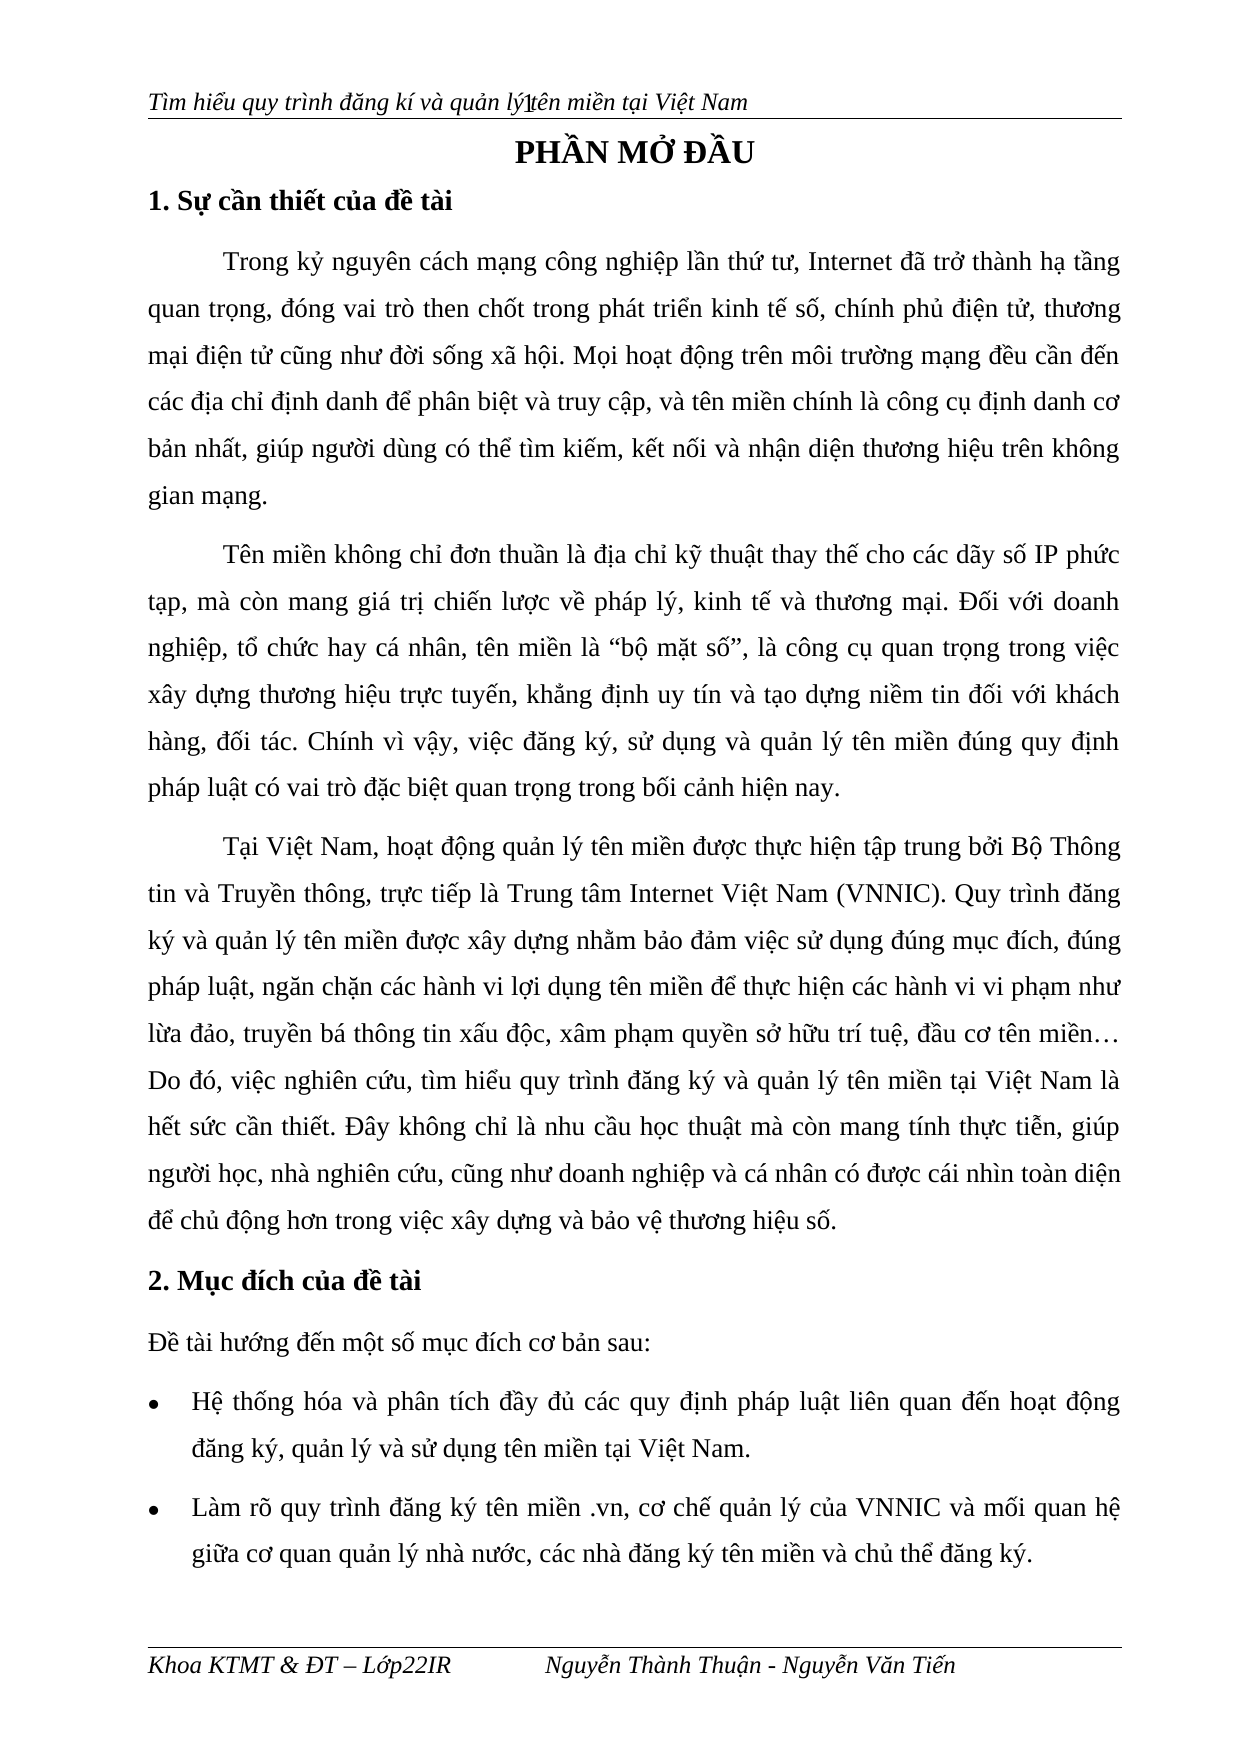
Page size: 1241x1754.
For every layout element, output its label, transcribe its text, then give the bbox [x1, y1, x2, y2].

text Đề tài hướng đến một số mục đích cơ bản sau: [148, 1326, 1122, 1357]
list Hệ thống hóa và phân tích đầy đủ các quy định pháp luật liên quan đến hoạt động đăng ký, quản lý và sử dụng tên miền tại Việt Nam. [148, 1385, 1122, 1463]
text Trong kỷ nguyên cách mạng công nghiệp lần thứ tư, Internet đã trở thành hạ tầng quan trọng, đóng vai trò then chốt trong phát triển kinh tế số, chính phủ điện tử, thương mại điện tử cũng như đời sống xã hội. Mọi hoạt động trên môi trường mạng đều cần đến các địa chỉ định danh để phân biệt và truy cập, và tên miền chính là công cụ định danh cơ bản nhất, giúp người dùng có thể tìm kiếm, kết nối và nhận diện thương hiệu trên không gian mạng. [148, 246, 1122, 510]
text 2. Mục đích của đề tài [148, 1263, 1122, 1297]
text Tại Việt Nam, hoạt động quản lý tên miền được thực hiện tập trung bởi Bộ Thông tin và Truyền thông, trực tiếp là Trung tâm Internet Việt Nam (VNNIC). Quy trình đăng ký và quản lý tên miền được xây dựng nhằm bảo đảm việc sử dụng đúng mục đích, đúng pháp luật, ngăn chặn các hành vi lợi dụng tên miền để thực hiện các hành vi vi phạm như lừa đảo, truyền bá thông tin xấu độc, xâm phạm quyền sở hữu trí tuệ, đầu cơ tên miền… Do đó, việc nghiên cứu, tìm hiểu quy trình đăng ký và quản lý tên miền tại Việt Nam là hết sức cần thiết. Đây không chỉ là nhu cầu học thuật mà còn mang tính thực tiễn, giúp người học, nhà nghiên cứu, cũng như doanh nghiệp và cá nhân có được cái nhìn toàn diện để chủ động hơn trong việc xây dựng và bảo vệ thương hiệu số. [148, 831, 1122, 1235]
text Tên miền không chỉ đơn thuần là địa chỉ kỹ thuật thay thế cho các dãy số IP phức tạp, mà còn mang giá trị chiến lược về pháp lý, kinh tế và thương mại. Đối với doanh nghiệp, tổ chức hay cá nhân, tên miền là “bộ mặt số”, là công cụ quan trọng trong việc xây dựng thương hiệu trực tuyến, khẳng định uy tín và tạo dựng niềm tin đối với khách hàng, đối tác. Chính vì vậy, việc đăng ký, sử dụng và quản lý tên miền đúng quy định pháp luật có vai trò đặc biệt quan trọng trong bối cảnh hiện nay. [148, 538, 1122, 802]
list Làm rõ quy trình đăng ký tên miền .vn, cơ chế quản lý của VNNIC và mối quan hệ giữa cơ quan quản lý nhà nước, các nhà đăng ký tên miền và chủ thể đăng ký. [148, 1491, 1122, 1569]
text 1. Sự cần thiết của đề tài [148, 183, 1122, 216]
text PHẦN MỞ ĐẦU [148, 132, 1122, 170]
